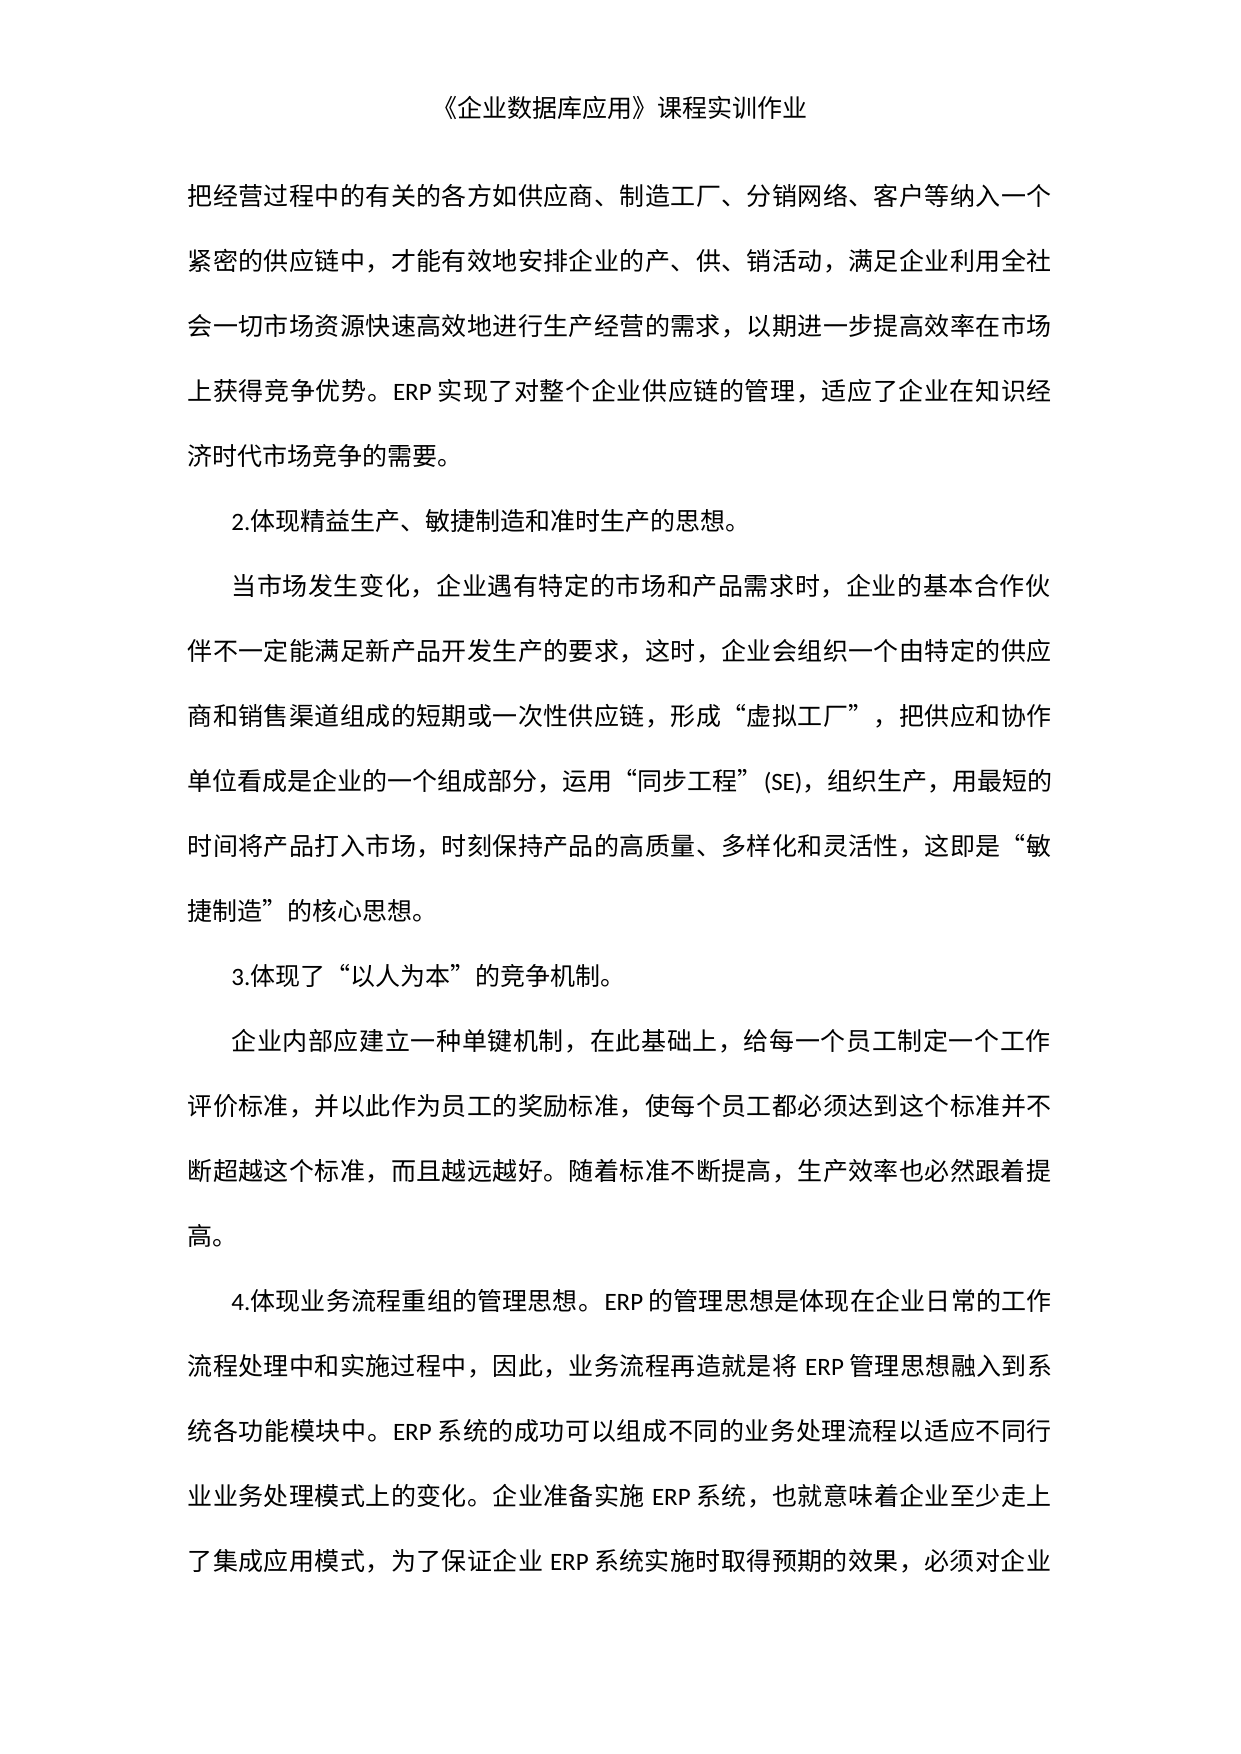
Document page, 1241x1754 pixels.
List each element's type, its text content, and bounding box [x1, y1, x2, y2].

text 2.体现精益生产、敏捷制造和准时生产的思想。 [187, 487, 1053, 552]
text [187, 1267, 1053, 1592]
text 企业内部应建立一种单键机制，在此基础上，给每一个员工制定一个工作评价标准，并以此作为员工的奖励标准，使每个员工都必须达到这个标准并不断超越这个标准，而且越远越好。随着标准不断提高，生产效率也必然跟着提高。 [187, 1007, 1053, 1267]
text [187, 162, 1053, 487]
text 3.体现了“以人为本”的竞争机制。 [187, 942, 1053, 1007]
text 当市场发生变化，企业遇有特定的市场和产品需求时，企业的基本合作伙伴不一定能满足新产品开发生产的要求，这时，企业会组织一个由特定的供应商和销售渠道组成的短期或一次性供应链，形成“虚拟工厂”，把供应和协作单位看成是企业的一个组成部分，运用“同步工程”(SE)，组织生产，用最短的时间将产品打入市场，时刻保持产品的高质量、多样化和灵活性，这即是“敏捷制造”的核心思想。 [187, 552, 1053, 942]
